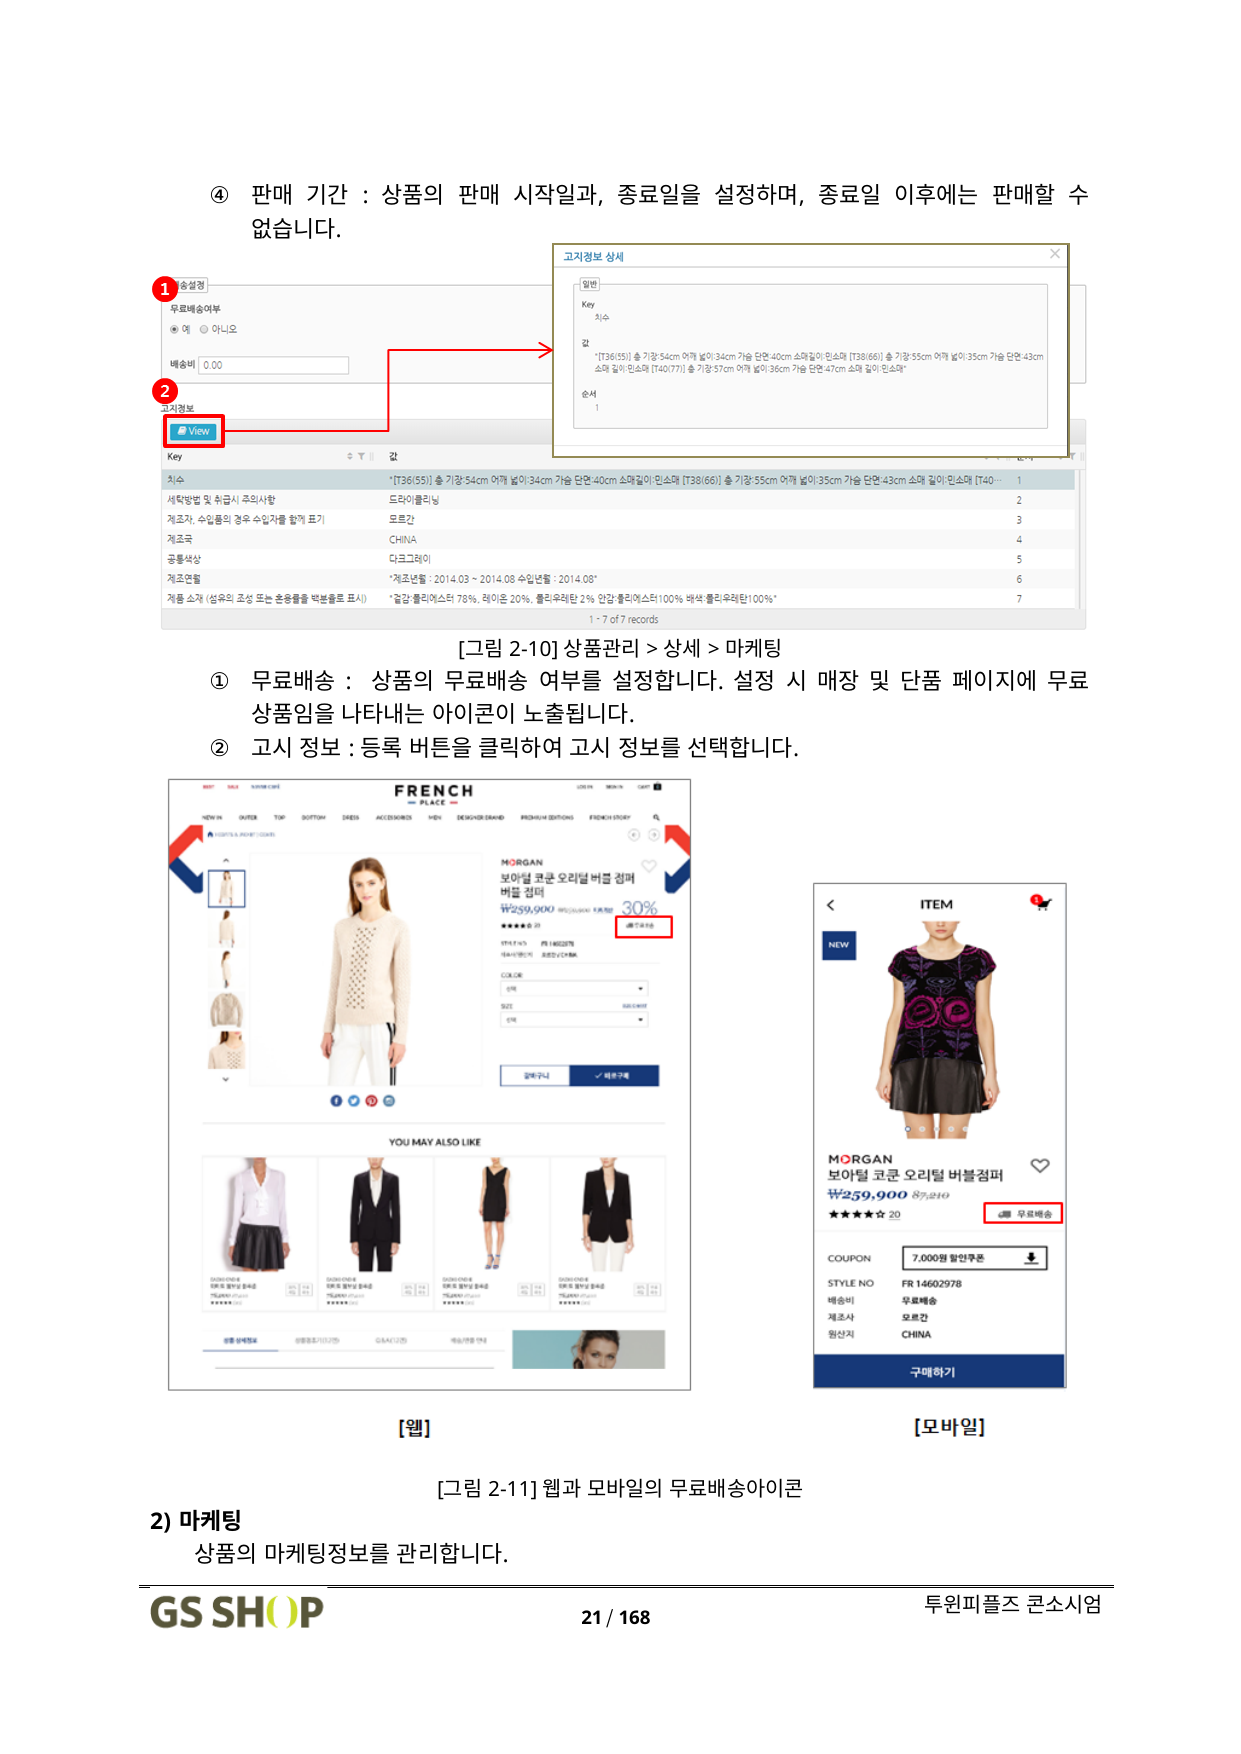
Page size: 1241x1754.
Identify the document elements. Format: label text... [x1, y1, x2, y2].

picture [150, 762, 1091, 1473]
picture [150, 1587, 328, 1631]
subtitle 마케팅 [150, 1503, 1090, 1536]
subtitle 판매 기간 : 상품의 판매 시작일과, 종료일을 설정하며, 종료일 이후에는 판매할 수 없습니다. [209, 177, 1090, 243]
subtitle 무료배송 : 상품의 무료배송 여부를 설정합니다. 설정 시 매장 및 단품 페이지에 무료 상품임을 나타내는 아이콘이 노출됩니다. [209, 663, 1090, 729]
list 상품의 마케팅정보를 관리합니다. [194, 1536, 1090, 1569]
picture [150, 243, 1091, 633]
subtitle 고시 정보 : 등록 버튼을 클릭하여 고시 정보를 선택합니다. [209, 729, 1090, 762]
